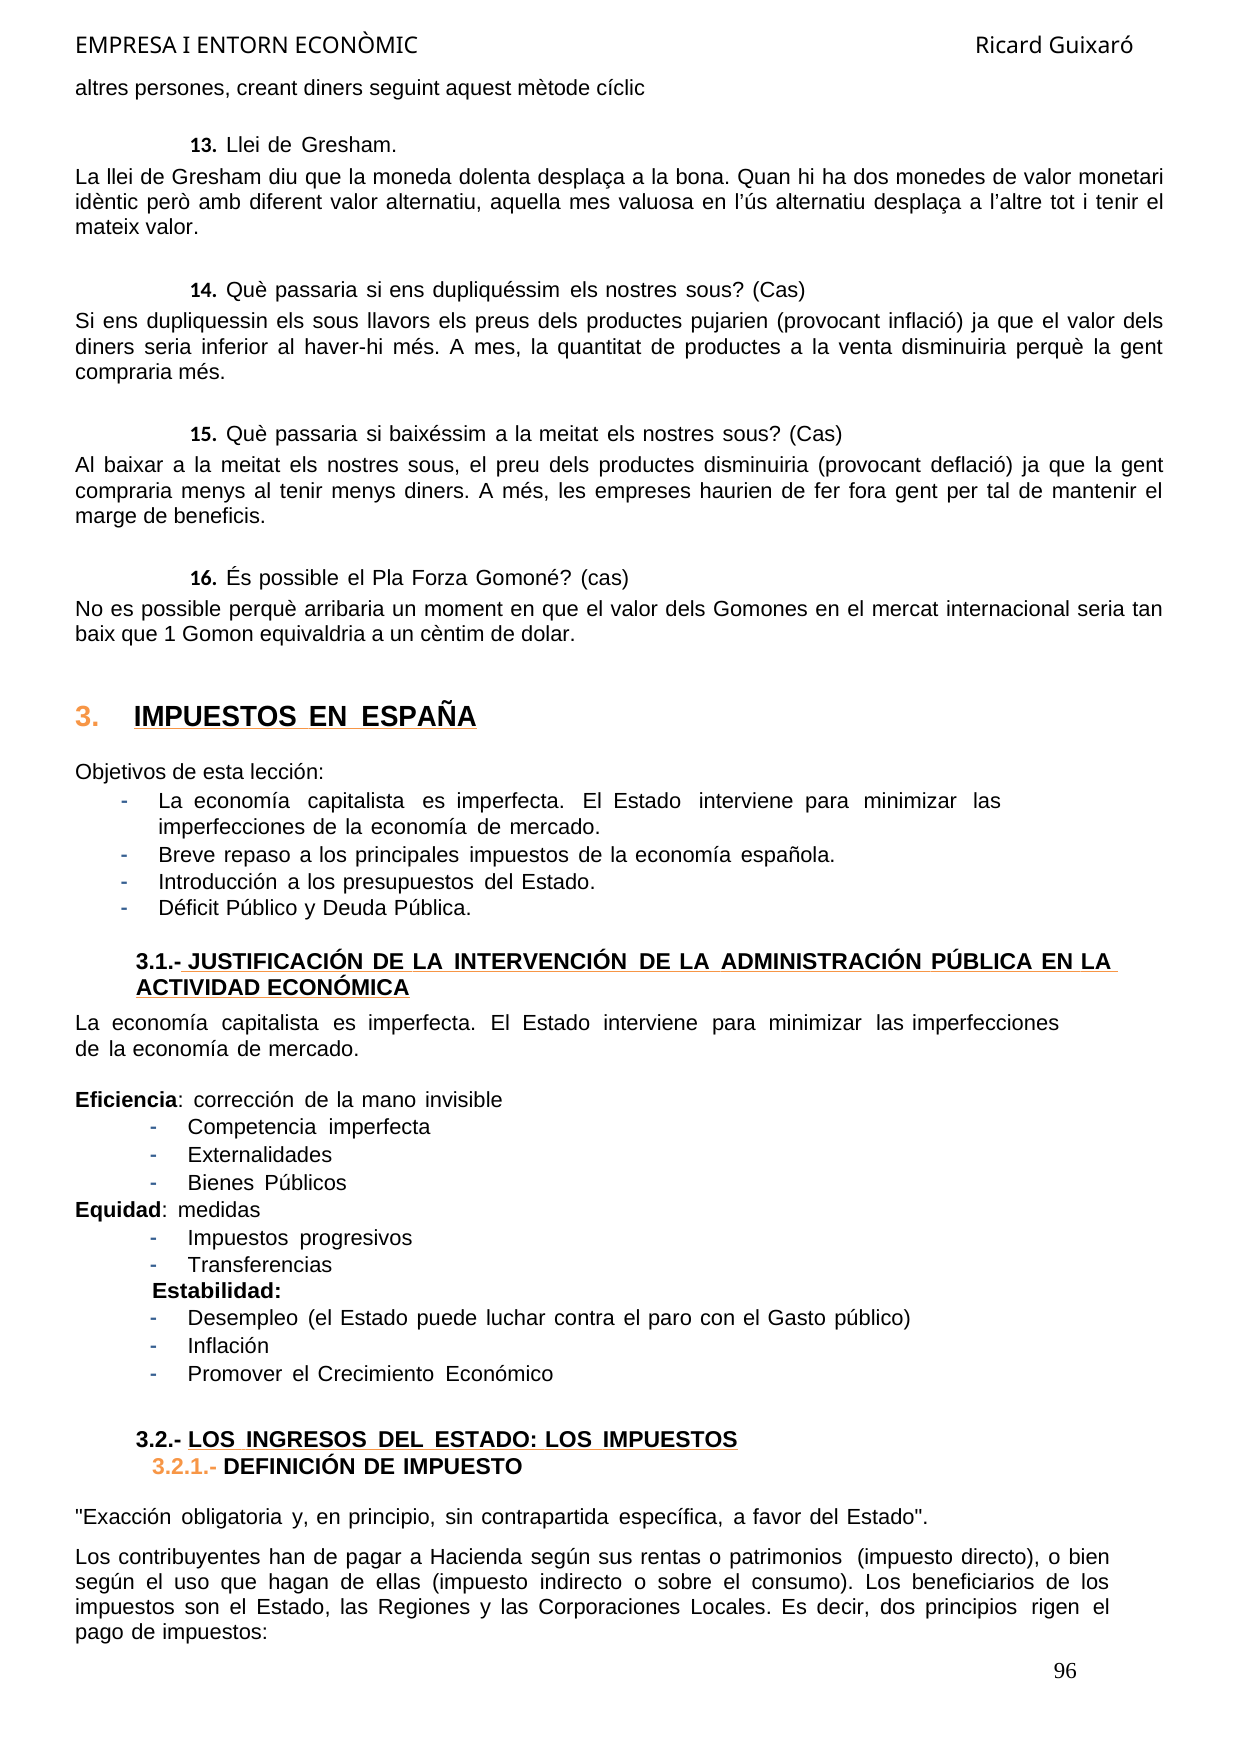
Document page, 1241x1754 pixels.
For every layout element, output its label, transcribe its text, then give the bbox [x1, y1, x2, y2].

subtitle 3.1.- JUSTIFICACIÓN DE LA INTERVENCIÓN DE LA ADMINISTRACIÓN PÚBLICA EN LA ACTIVIDAD ECONÓMICA [136, 948, 1165, 1001]
list Inflación [150, 1332, 1165, 1358]
list Déficit Público y Deuda Pública. [121, 894, 1165, 921]
list Transferencias [150, 1251, 1165, 1278]
text Eficiencia: corrección de la mano invisible [75, 1086, 1165, 1112]
text La economía capitalista es imperfecta. El Estado interviene para minimizar las imperfecciones de la economía de mercado. [75, 1010, 1060, 1061]
text No es possible perquè arribaria un moment en que el valor dels Gomones en el mercat internacional seria tan baix que 1 Gomon equivaldria a un cèntim de dolar. [75, 596, 1165, 646]
text Equidad: medidas [75, 1197, 1165, 1222]
text Objetivos de esta lección: [75, 759, 1165, 784]
text Los contribuyentes han de pagar a Hacienda según sus rentas o patrimonios (impuesto directo), o bien según el uso que hagan de ellas (impuesto indirecto o sobre el consumo). Los beneficiarios de los impuestos son el Estado, las Regiones y las Corporaciones Locales. Es decir, dos principios rigen el pago de impuestos: [75, 1543, 1110, 1644]
text "Exacción obligatoria y, en principio, sin contrapartida específica, a favor del Estado". [75, 1504, 1165, 1529]
list Què passaria si baixéssim a la meitat els nostres sous? (Cas) [189, 420, 1165, 447]
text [75, 75, 1165, 100]
subtitle Estabilidad: [152, 1278, 1165, 1303]
text Al baixar a la meitat els nostres sous, el preu dels productes disminuiria (provocant deflació) ja que la gent compraria menys al tenir menys diners. A més, les empreses haurien de fer fora gent per tal de mantenir el marge de beneficis. [75, 452, 1165, 528]
list Competencia imperfecta [150, 1113, 1165, 1140]
subtitle 3.2.1.- DEFINICIÓN DE IMPUESTO [152, 1453, 1165, 1479]
list Desempleo (el Estado puede luchar contra el paro con el Gasto público) [150, 1304, 1165, 1331]
text La llei de Gresham diu que la moneda dolenta desplaça a la bona. Quan hi ha dos monedes de valor monetari idèntic però amb diferent valor alternatiu, aquella mes valuosa en l’ús alternatiu desplaça a l’altre tot i tenir el mateix valor. [75, 163, 1165, 239]
list Impuestos progresivos [150, 1224, 1165, 1250]
list Què passaria si ens dupliquéssim els nostres sous? (Cas) [189, 276, 1165, 303]
list Breve repaso a los principales impuestos de la economía española. [121, 841, 1165, 867]
list Promover el Crecimiento Económico [150, 1360, 1165, 1387]
list Llei de Gresham. [189, 131, 1165, 158]
list Externalidades [150, 1141, 1165, 1168]
list Introducción a los presupuestos del Estado. [121, 868, 1165, 894]
text Si ens dupliquessin els sous llavors els preus dels productes pujarien (provocant inflació) ja que el valor dels diners seria inferior al haver-hi més. A mes, la quantitat de productes a la venta disminuiria perquè la gent compraria més. [75, 308, 1165, 384]
subtitle IMPUESTOS EN ESPAÑA [75, 698, 1165, 732]
subtitle 3.2.- LOS INGRESOS DEL ESTADO: LOS IMPUESTOS [136, 1426, 1165, 1453]
list És possible el Pla Forza Gomoné? (cas) [189, 564, 1165, 591]
list Bienes Públicos [150, 1169, 1165, 1196]
list La economía capitalista es imperfecta. El Estado interviene para minimizar las imperfecciones de la economía de mercado. [121, 787, 1001, 839]
